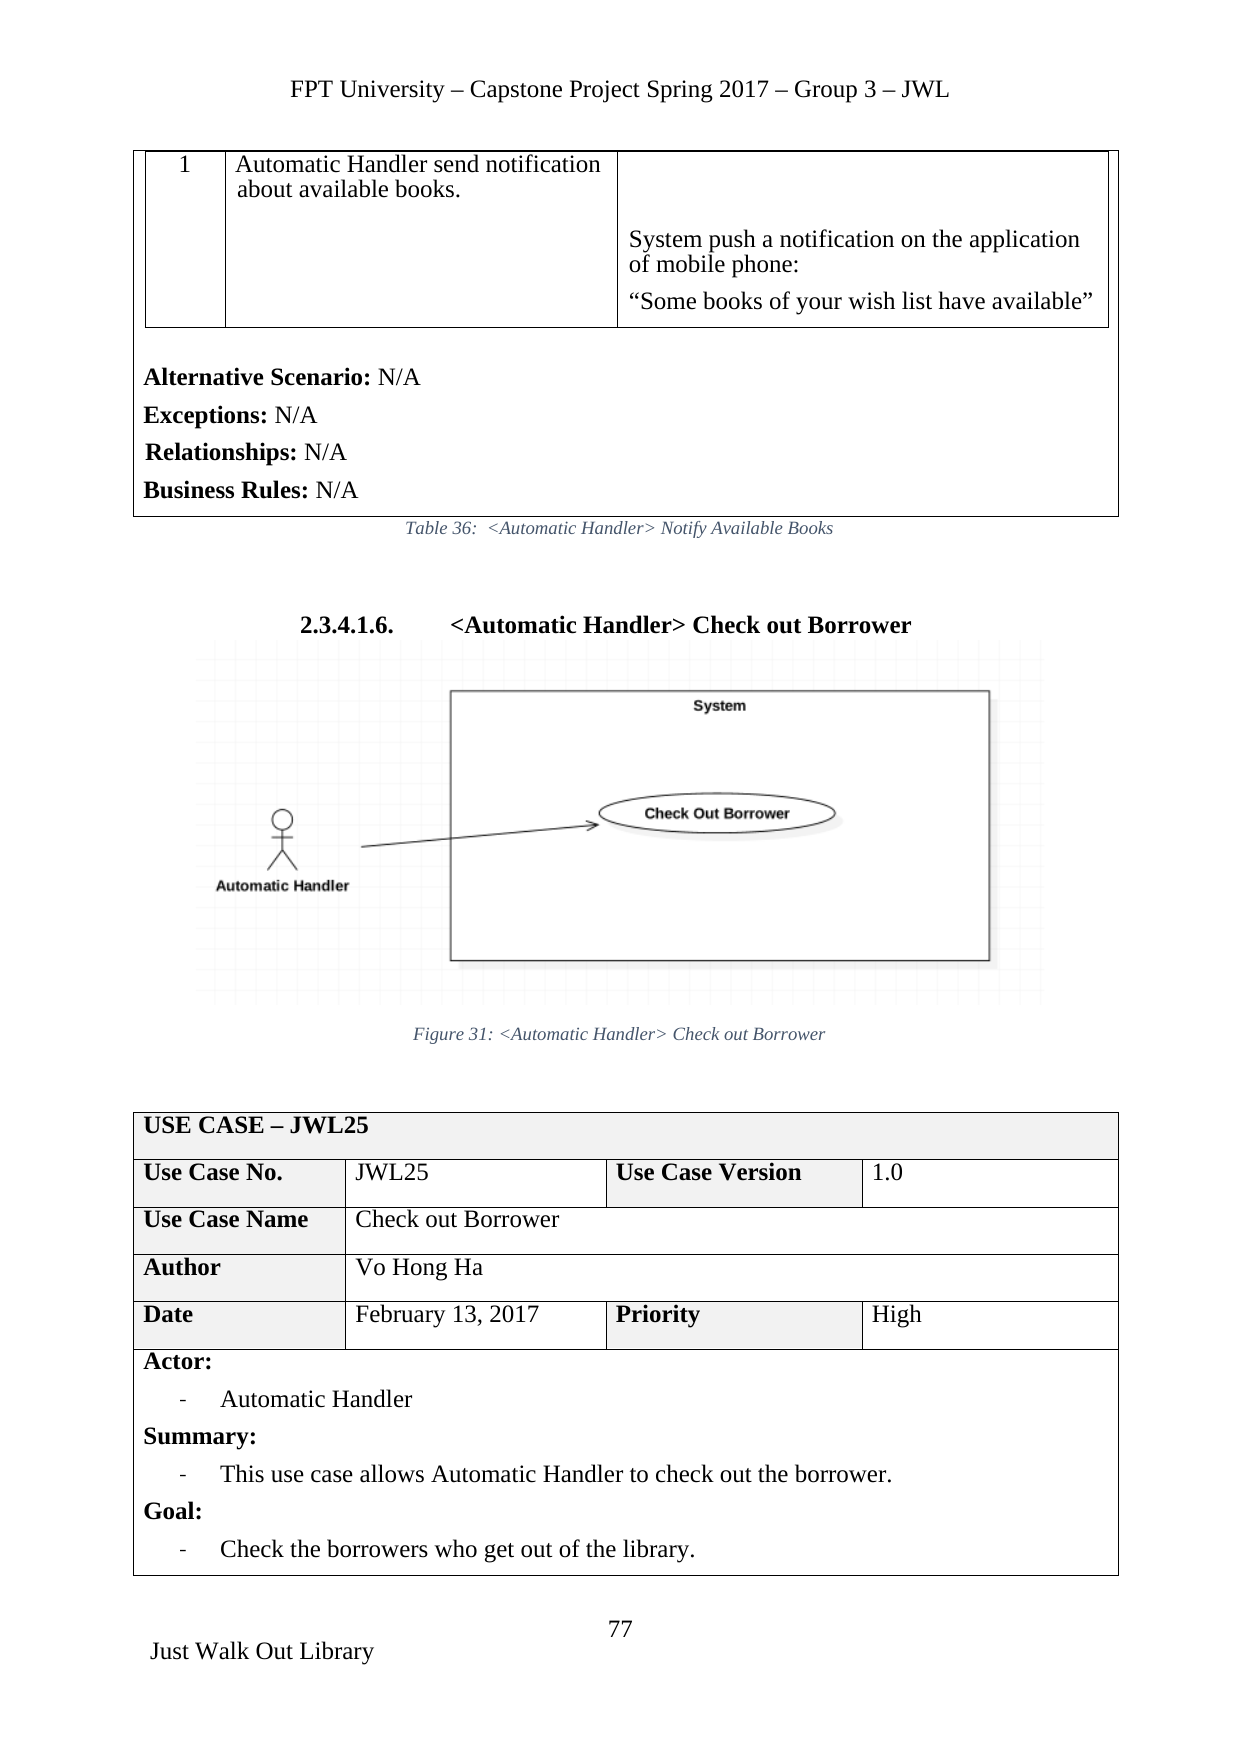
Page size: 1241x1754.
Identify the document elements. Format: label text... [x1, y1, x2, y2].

table_cell Use Case No. [134, 1160, 345, 1207]
table_cell Check out Borrower [346, 1208, 1118, 1254]
table_cell Author [134, 1255, 345, 1301]
table_cell High [863, 1302, 1118, 1348]
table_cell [134, 151, 1118, 516]
table_header USE CASE – JWL25 [134, 1113, 1118, 1159]
table_cell Vo Hong Ha [346, 1255, 1118, 1301]
table_cell JWL25 [346, 1160, 606, 1207]
table_cell Date [134, 1302, 345, 1348]
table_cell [134, 1350, 1118, 1574]
table_cell Use Case Version [607, 1160, 862, 1207]
table_cell Use Case Name [134, 1208, 345, 1254]
picture [195, 640, 1045, 1005]
subtitle <Automatic Handler> Check out Borrower [300, 610, 1090, 639]
table_cell February 13, 2017 [346, 1302, 606, 1348]
table_cell 1.0 [863, 1160, 1118, 1207]
table_cell Priority [607, 1302, 862, 1348]
